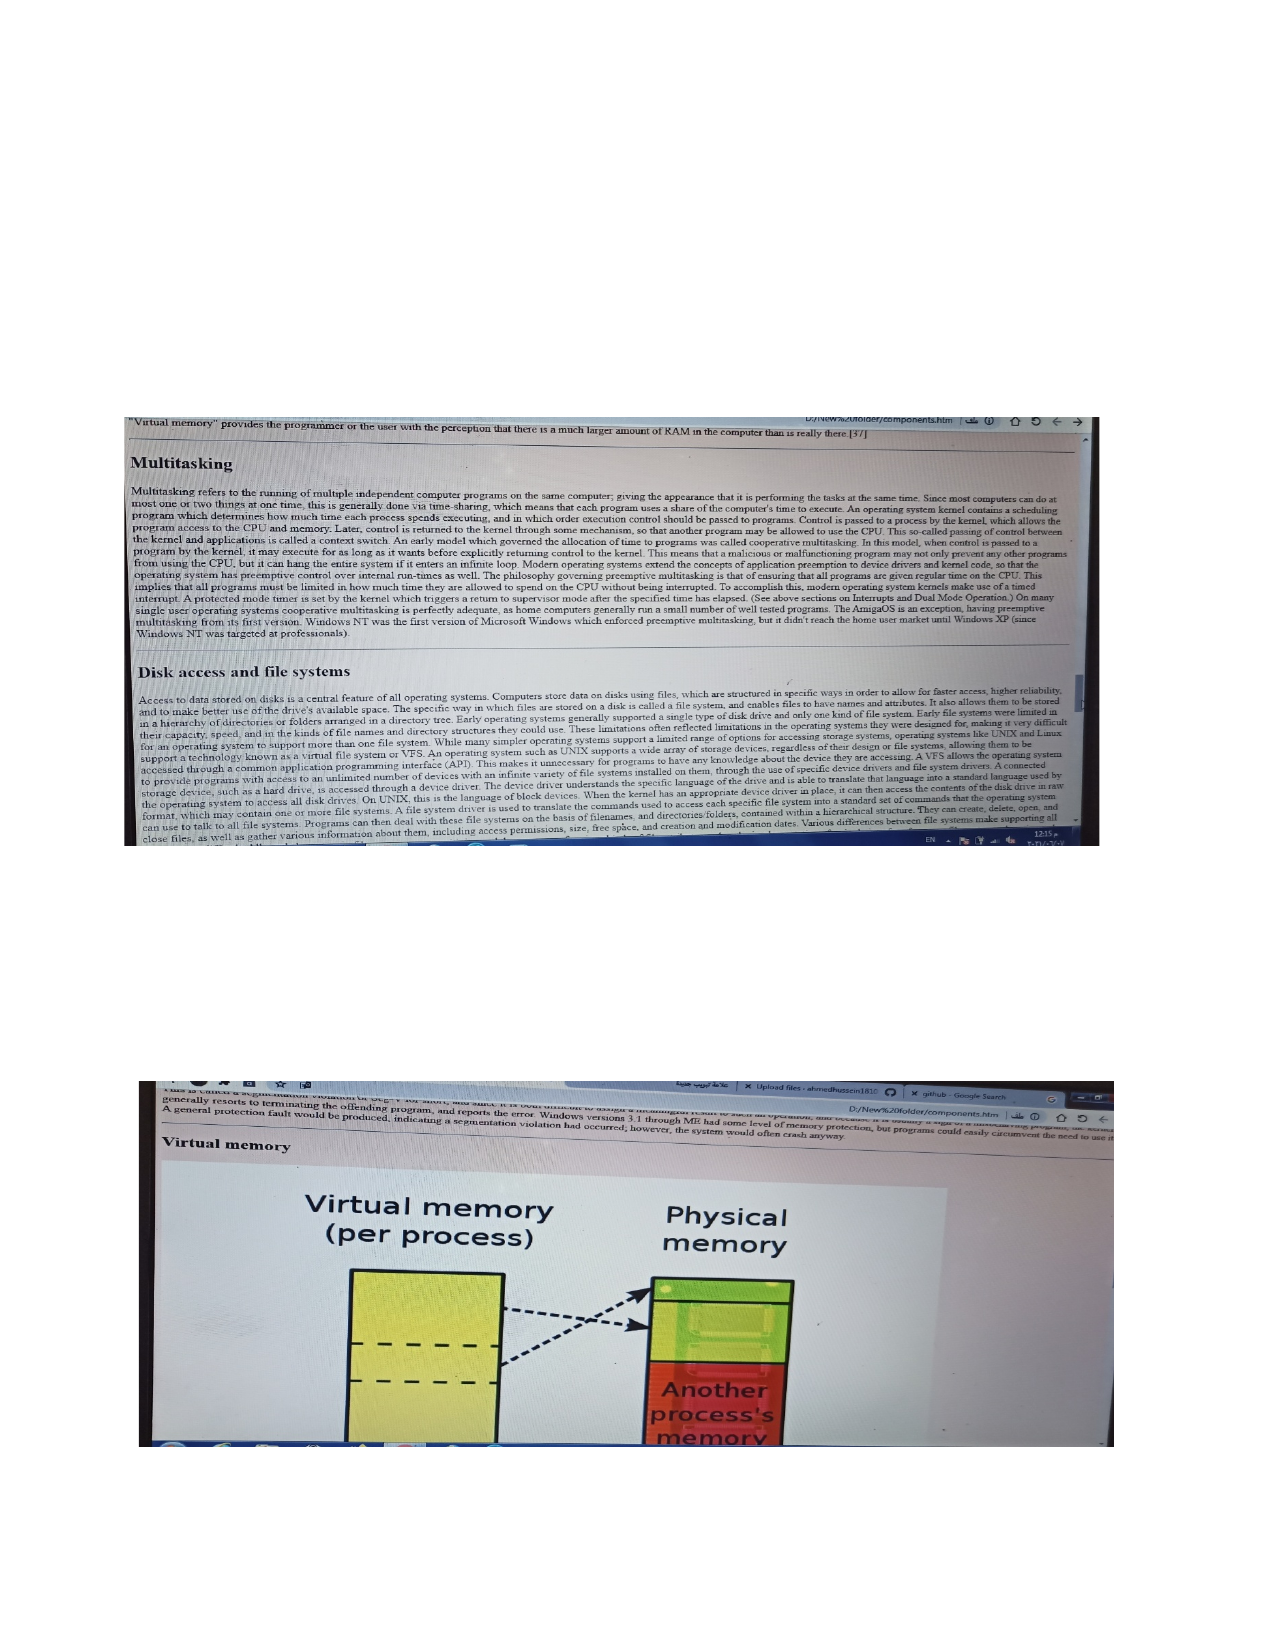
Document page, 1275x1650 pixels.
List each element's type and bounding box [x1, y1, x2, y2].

picture [124, 417, 1100, 846]
picture [138, 1081, 1114, 1447]
